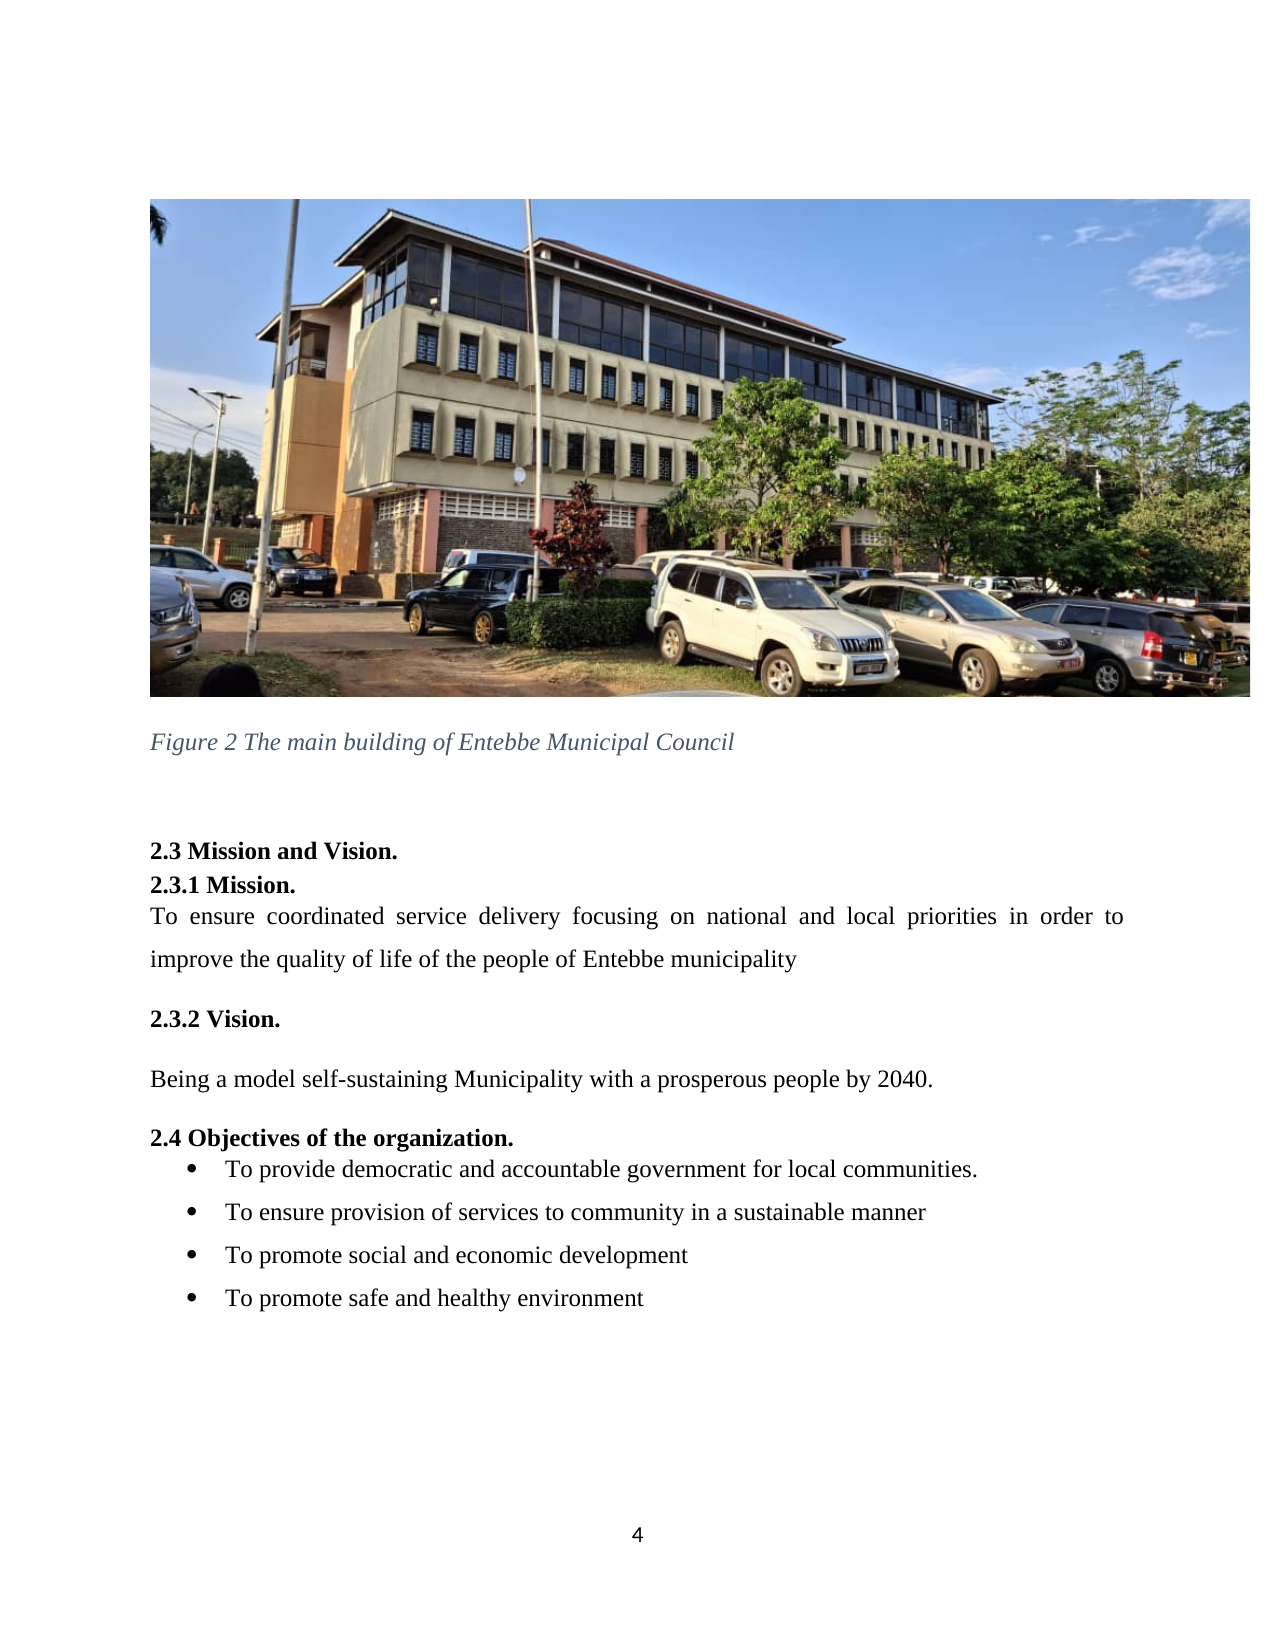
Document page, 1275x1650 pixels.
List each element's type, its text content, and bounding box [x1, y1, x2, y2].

list To ensure provision of services to community in a sustainable manner [187, 1197, 1125, 1226]
subtitle 2.3.1 Mission. [150, 871, 1125, 899]
list To provide democratic and accountable government for local communities. [187, 1154, 1125, 1183]
picture [150, 199, 1250, 697]
text 2.3.2 Vision. [150, 1004, 1125, 1033]
list To promote social and economic development [187, 1240, 1125, 1269]
subtitle 2.4 Objectives of the organization. [150, 1123, 1125, 1152]
text Being a model self-sustaining Municipality with a prosperous people by 2040. [150, 1064, 1125, 1092]
list To promote safe and healthy environment [187, 1283, 1125, 1312]
text Figure 2 The main building of Entebbe Municipal Council [150, 727, 1125, 756]
subtitle 2.3 Mission and Vision. [150, 836, 1125, 865]
text To ensure coordinated service delivery focusing on national and local priorities in order to improve the quality of life of the people of Entebbe municipality [150, 901, 1125, 973]
